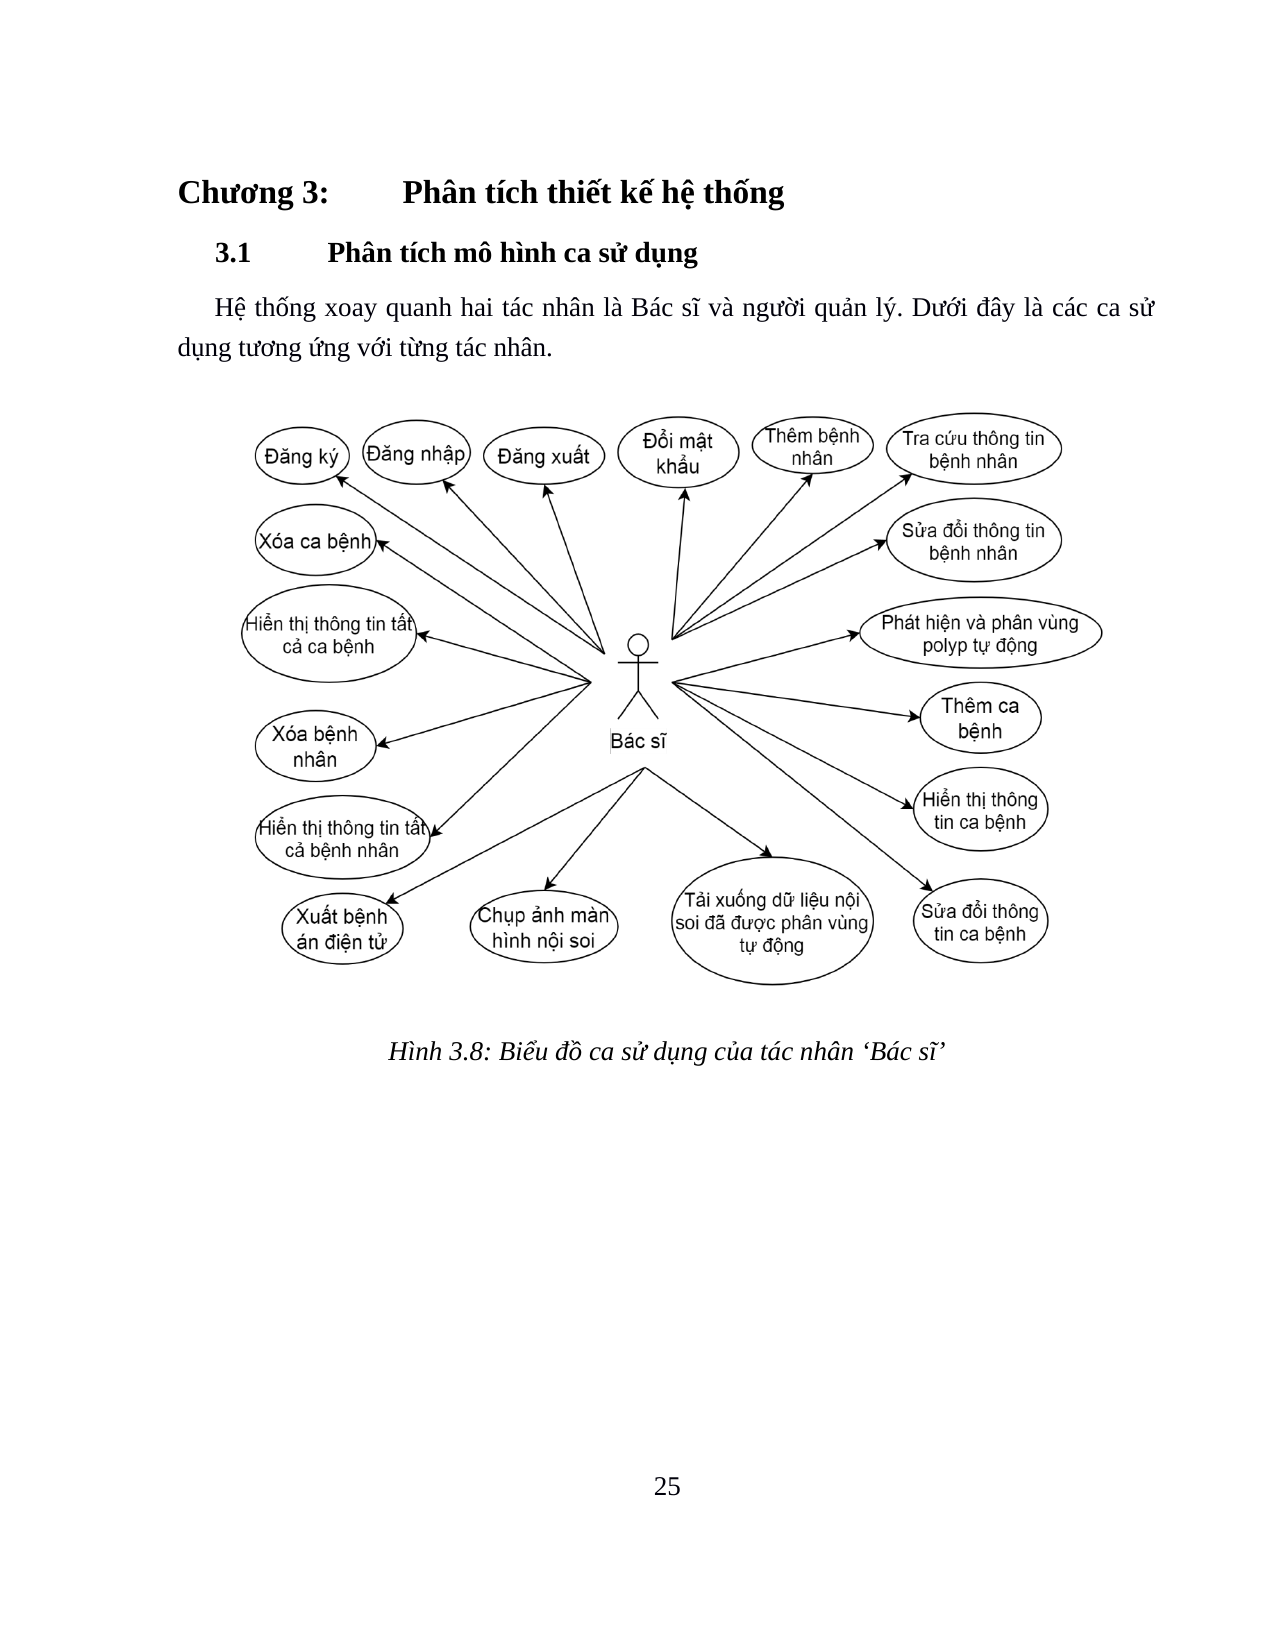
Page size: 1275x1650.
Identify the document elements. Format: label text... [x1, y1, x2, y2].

subtitle Phân tích mô hình ca sử dụng [215, 235, 1157, 268]
subtitle Phân tích thiết kế hệ thống [177, 173, 1157, 211]
picture [214, 384, 1128, 1014]
text Hệ thống xoay quanh hai tác nhân là Bác sĩ và người quản lý. Dưới đây là các ca sử dụng tương ứng với từng tác nhân. [177, 291, 1157, 363]
